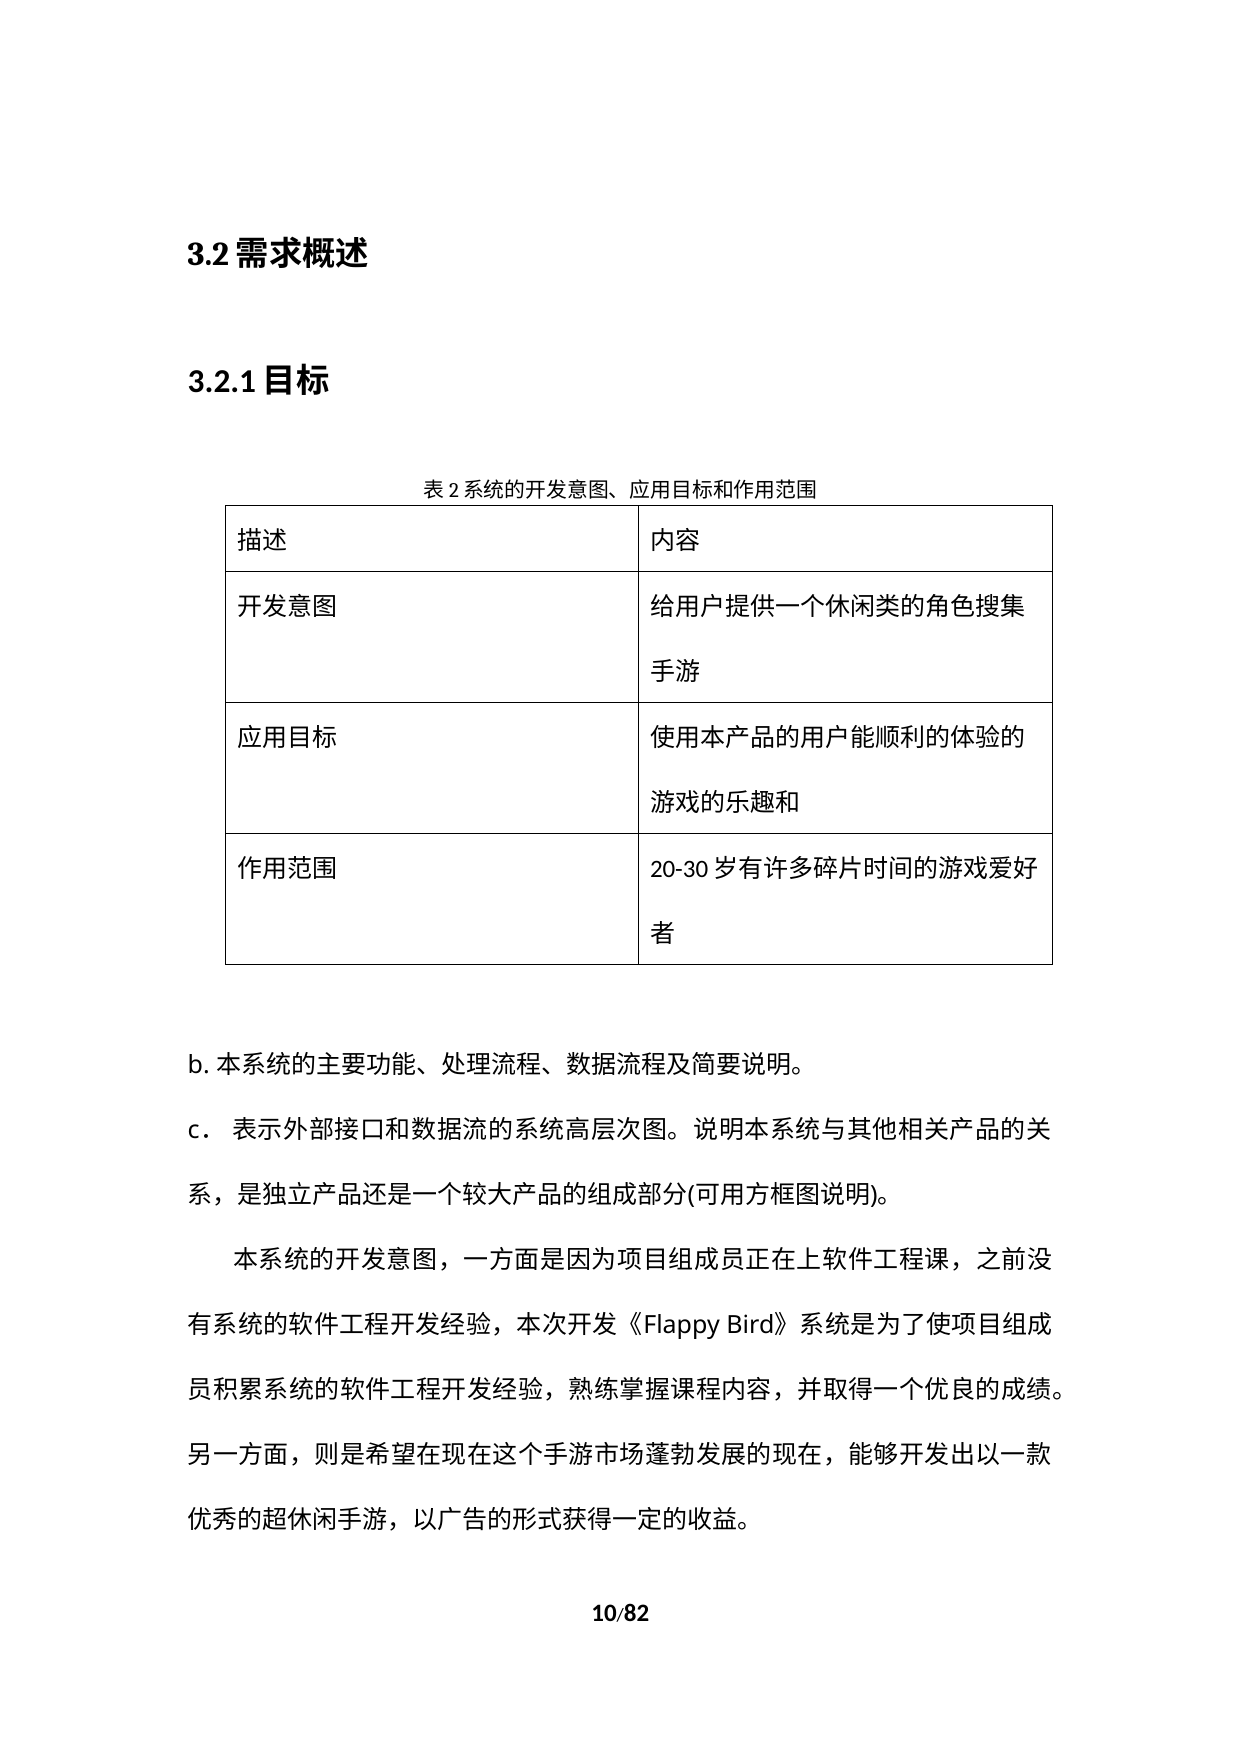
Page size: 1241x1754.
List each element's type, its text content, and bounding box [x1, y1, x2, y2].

text 表 2系统的开发意图、应用目标和作用范围 [187, 472, 1053, 505]
table_header 内容 [639, 506, 1052, 571]
table_cell 应用目标 [226, 703, 638, 833]
table_header 描述 [226, 506, 638, 571]
text 本系统的开发意图，一方面是因为项目组成员正在上软件工程课，之前没有系统的软件工程开发经验，本次开发《Flappy Bird》系统是为了使项目组成员积累系统的软件工程开发经验，熟练掌握课程内容，并取得一个优良的成绩。另一方面，则是希望在现在这个手游市场蓬勃发展的现在，能够开发出以一款优秀的超休闲手游，以广告的形式获得一定的收益。 [187, 1225, 1053, 1550]
subtitle 3.2.1目标 [187, 345, 1053, 410]
table_cell 20-30岁有许多碎片时间的游戏爱好者 [639, 834, 1052, 964]
table_cell 开发意图 [226, 572, 638, 702]
subtitle 3.2需求概述 [187, 218, 1053, 283]
table_cell 使用本产品的用户能顺利的体验的游戏的乐趣和 [639, 703, 1052, 833]
text c． 表示外部接口和数据流的系统高层次图。说明本系统与其他相关产品的关系，是独立产品还是一个较大产品的组成部分(可用方框图说明)。 [187, 1095, 1053, 1225]
table_cell 作用范围 [226, 834, 638, 964]
table_cell 给用户提供一个休闲类的角色搜集手游 [639, 572, 1052, 702]
text b. 本系统的主要功能、处理流程、数据流程及简要说明。 [187, 1030, 1053, 1095]
